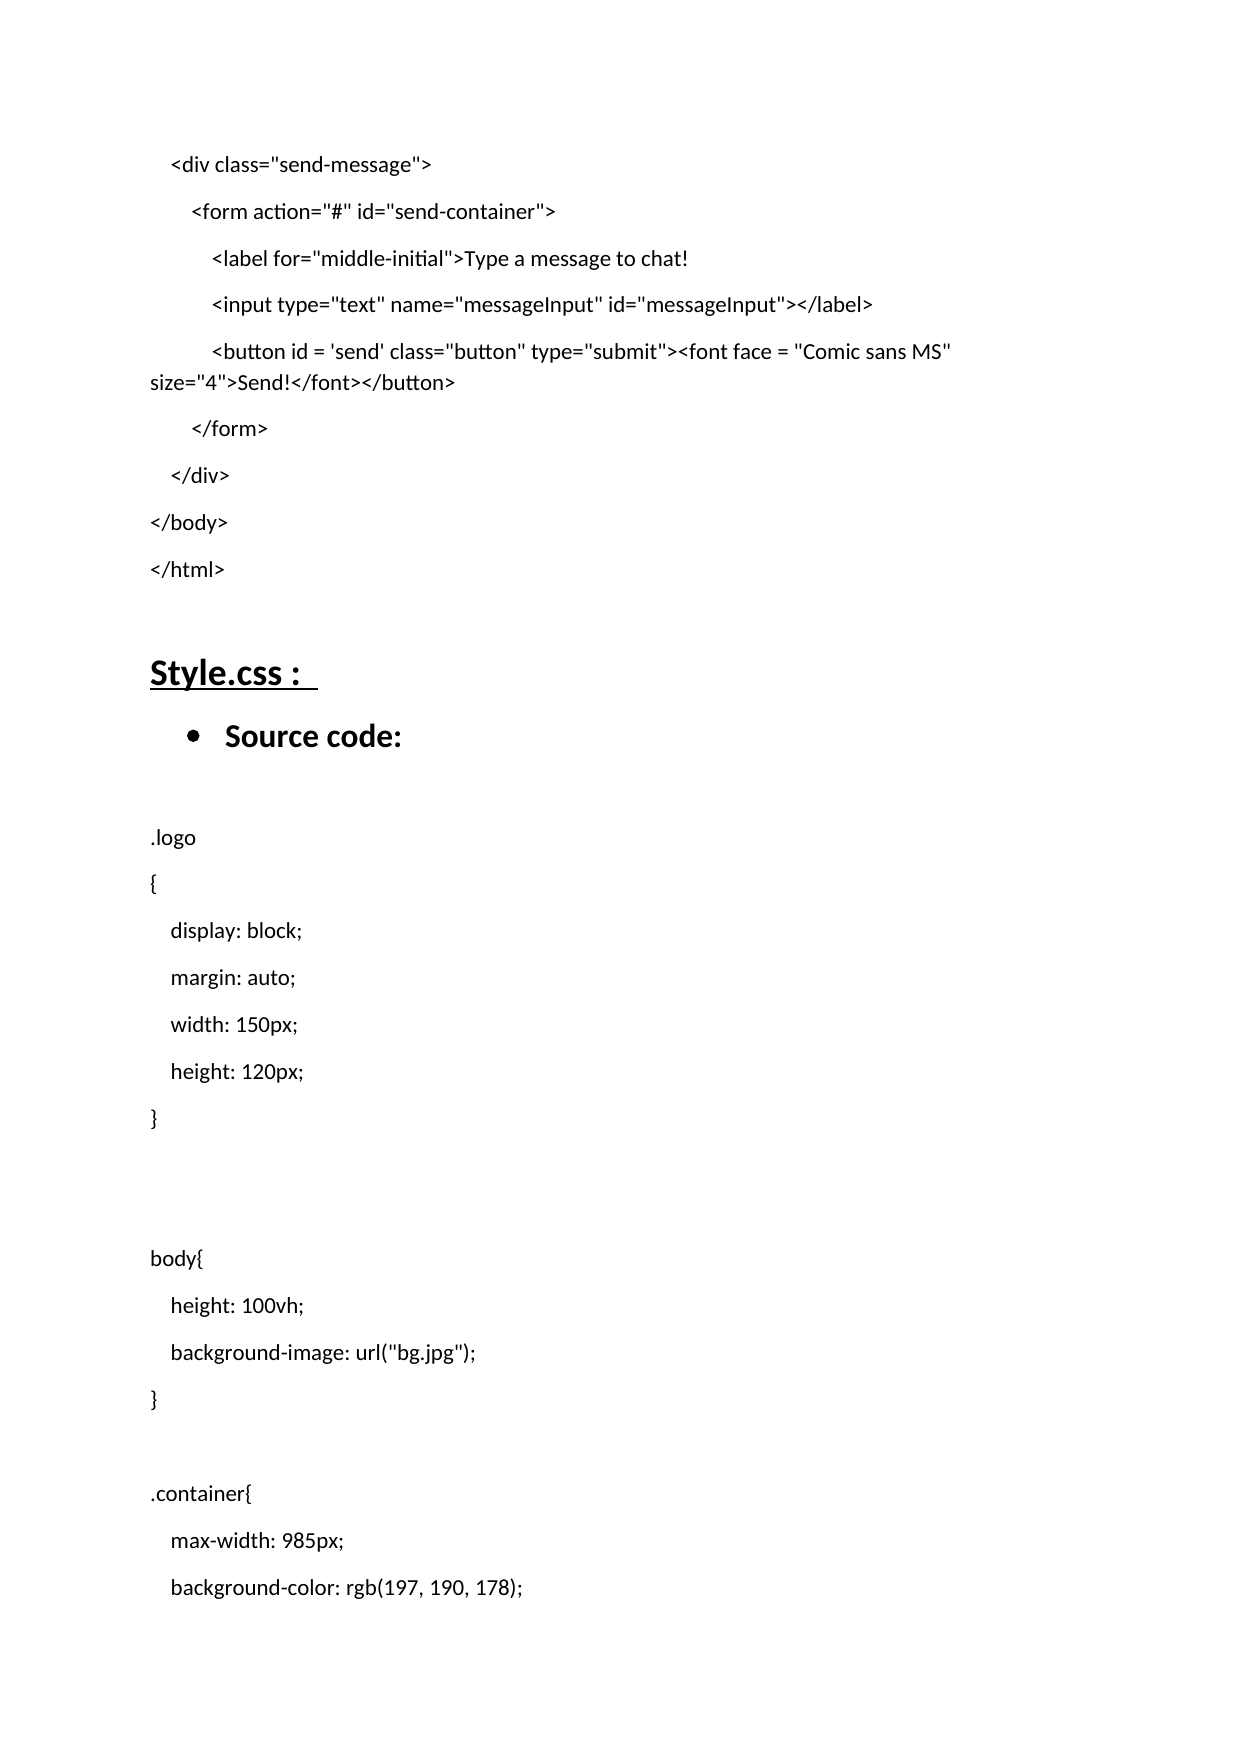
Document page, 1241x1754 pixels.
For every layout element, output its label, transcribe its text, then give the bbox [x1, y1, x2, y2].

text <input type="text" name="messageInput" id="messageInput"></label> [150, 291, 1090, 319]
text <label for="middle-initial">Type a message to chat! [150, 244, 1090, 272]
text body{ [150, 1244, 1090, 1272]
text .logo [150, 823, 1090, 851]
text </div> [150, 461, 1090, 489]
text height: 120px; [150, 1057, 1090, 1085]
text max-width: 985px; [150, 1526, 1090, 1554]
text display: block; [150, 916, 1090, 944]
text <button id = 'send' class="button" type="submit"><font face = "Comic sans MS" size="4">Send!</font></button> [150, 337, 1090, 396]
text </body> [150, 508, 1090, 536]
text .container{ [150, 1479, 1090, 1507]
text background-image: url("bg.jpg"); [150, 1338, 1090, 1366]
text { [150, 869, 1090, 897]
text } [150, 1104, 1090, 1132]
text height: 100vh; [150, 1291, 1090, 1319]
text background-color: rgb(197, 190, 178); [150, 1573, 1090, 1601]
text <form action="#" id="send-container"> [150, 197, 1090, 225]
text </form> [150, 414, 1090, 443]
list Source code: [187, 715, 1090, 756]
text <div class="send-message"> [150, 150, 1090, 178]
text </html> [150, 555, 1090, 583]
text } [150, 1385, 1090, 1413]
text Style.css : [150, 649, 1090, 695]
text margin: auto; [150, 963, 1090, 991]
text width: 150px; [150, 1010, 1090, 1038]
